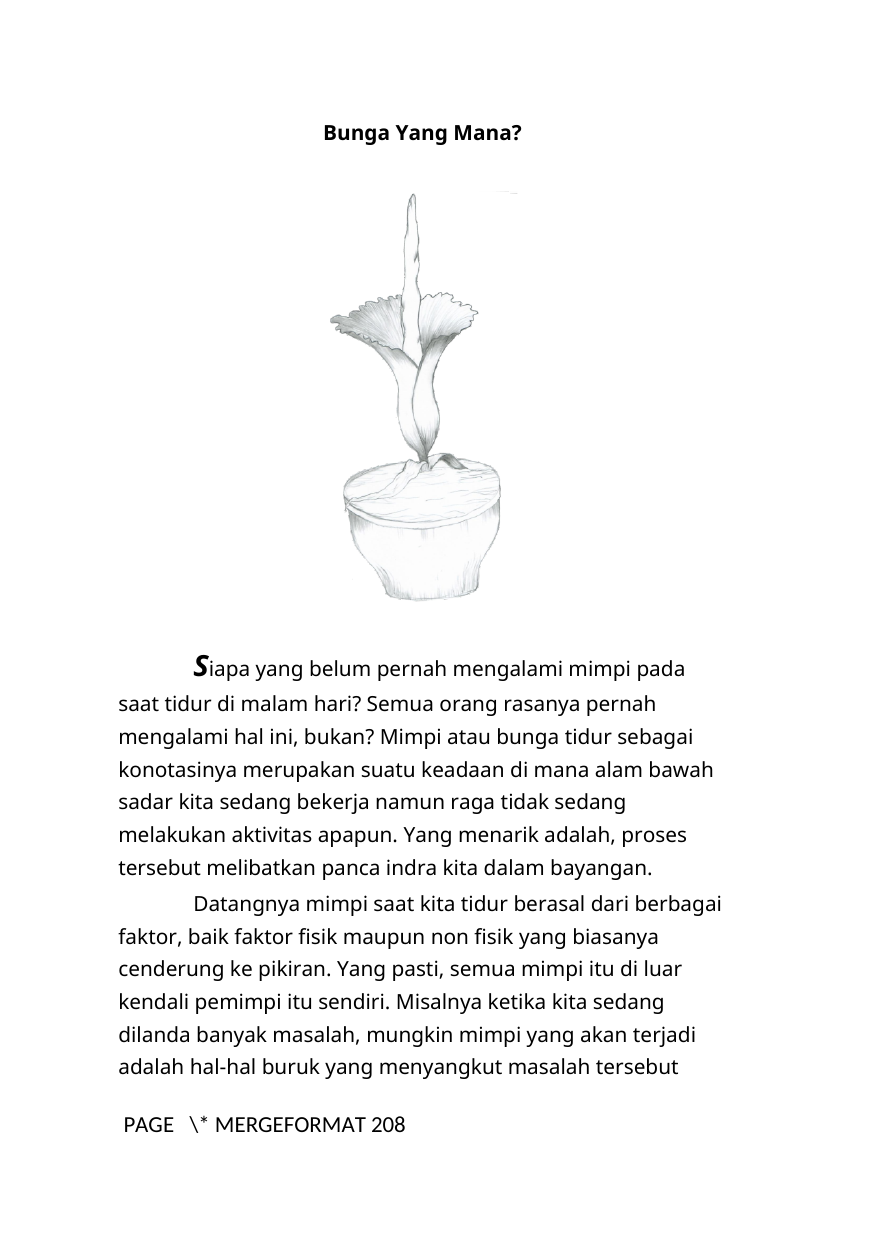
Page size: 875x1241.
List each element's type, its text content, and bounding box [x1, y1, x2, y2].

text Siapa yang belum pernah mengalami mimpi pada saat tidur di malam hari? Semua orang rasanya pernah mengalami hal ini, bukan? Mimpi atau bunga tidur sebagai konotasinya merupakan suatu keadaan di mana alam bawah sadar kita sedang bekerja namun raga tidak sedang melakukan aktivitas apapun. Yang menarik adalah, proses tersebut melibatkan panca indra kita dalam bayangan. [118, 646, 726, 881]
picture [327, 191, 518, 606]
text Bunga Yang Mana? [118, 118, 726, 147]
